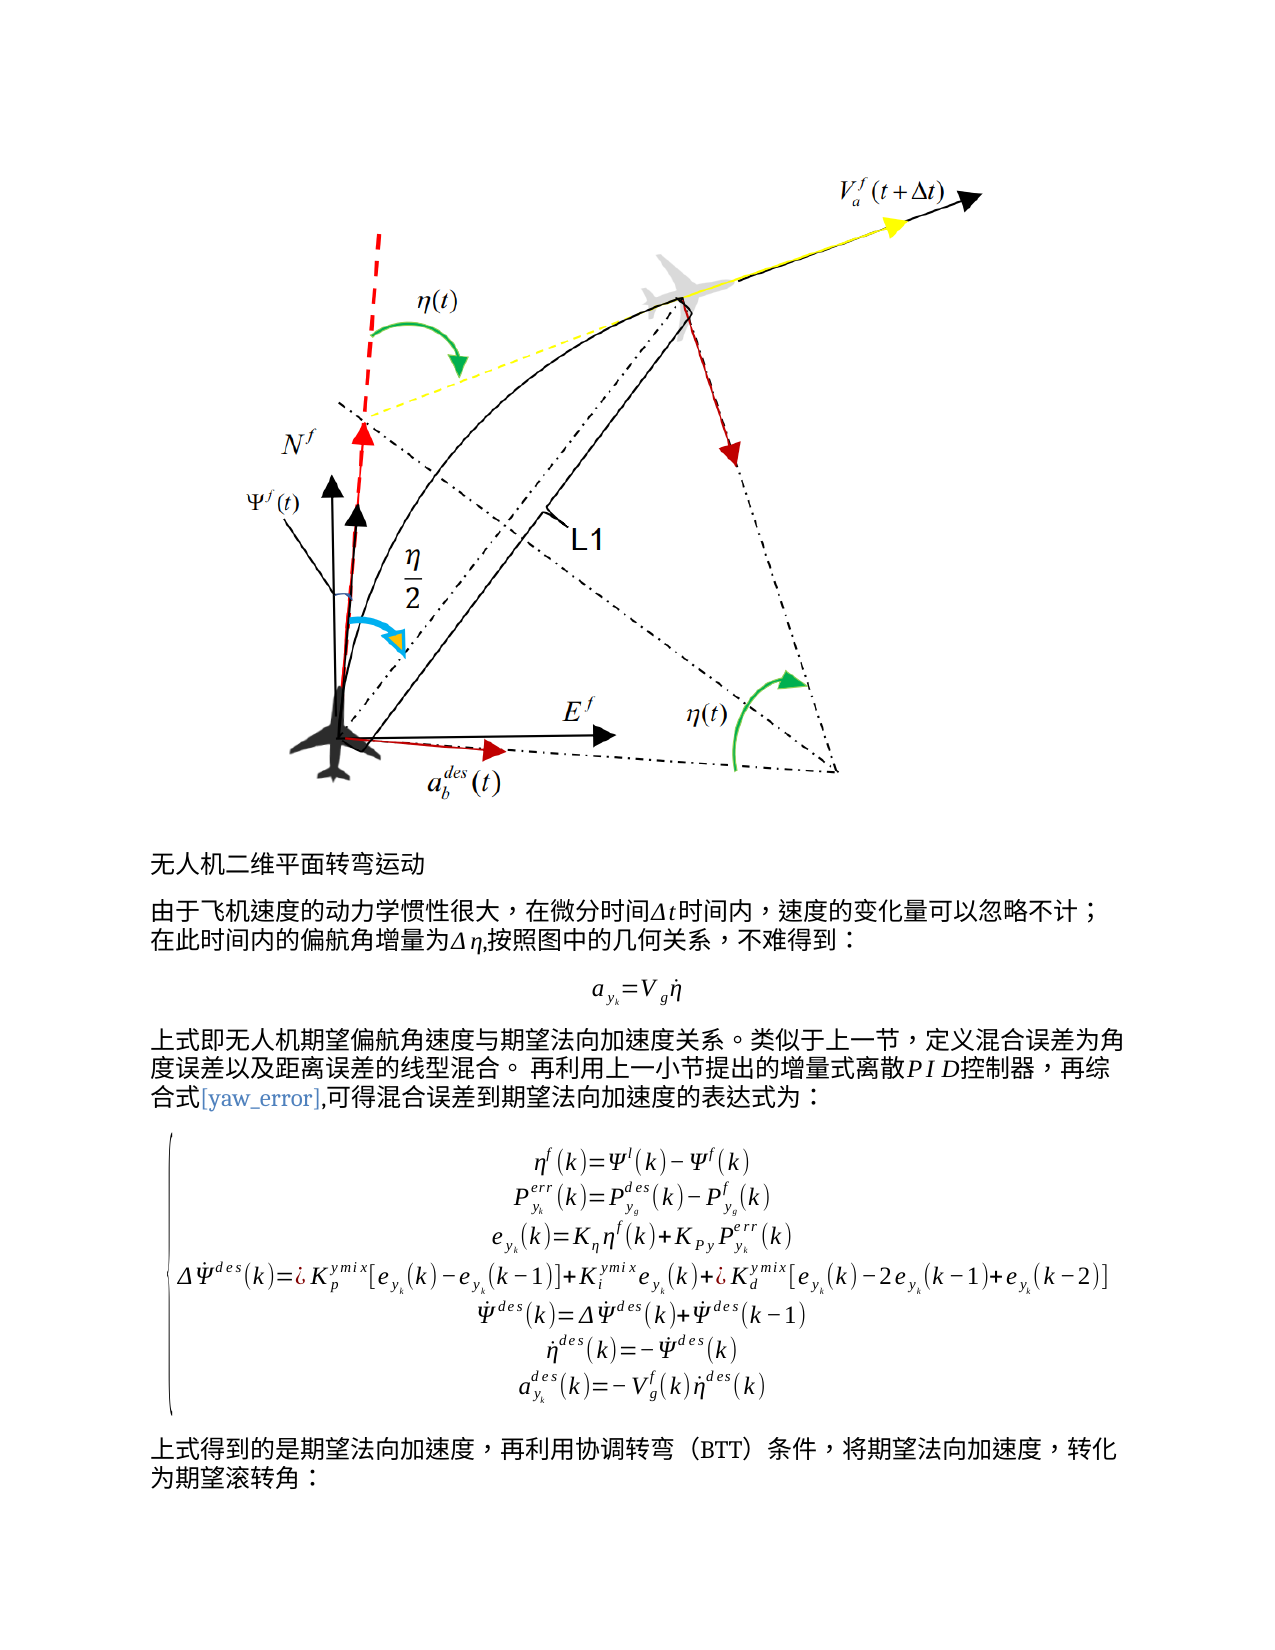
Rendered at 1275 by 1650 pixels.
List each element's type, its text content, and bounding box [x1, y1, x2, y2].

text 由于飞机速度的动力学惯性很大，在微分时间时间内，速度的变化量可以忽略不计；在此时间内的偏航角增量为,按照图中的几何关系，不难得到： [150, 898, 1125, 956]
text 上式即无人机期望偏航角速度与期望法向加速度关系。类似于上一节，定义混合误差为角度误差以及距离误差的线型混合。 再利用上一小节提出的增量式离散控制器，再综合式[yaw_error],可得混合误差到期望法向加速度的表达式为： [150, 1027, 1125, 1113]
picture [168, 150, 1044, 830]
text 无人机二维平面转弯运动 [150, 851, 1125, 879]
text 上式得到的是期望法向加速度，再利用协调转弯（BTT）条件，将期望法向加速度，转化为期望滚转角： [150, 1436, 1125, 1494]
